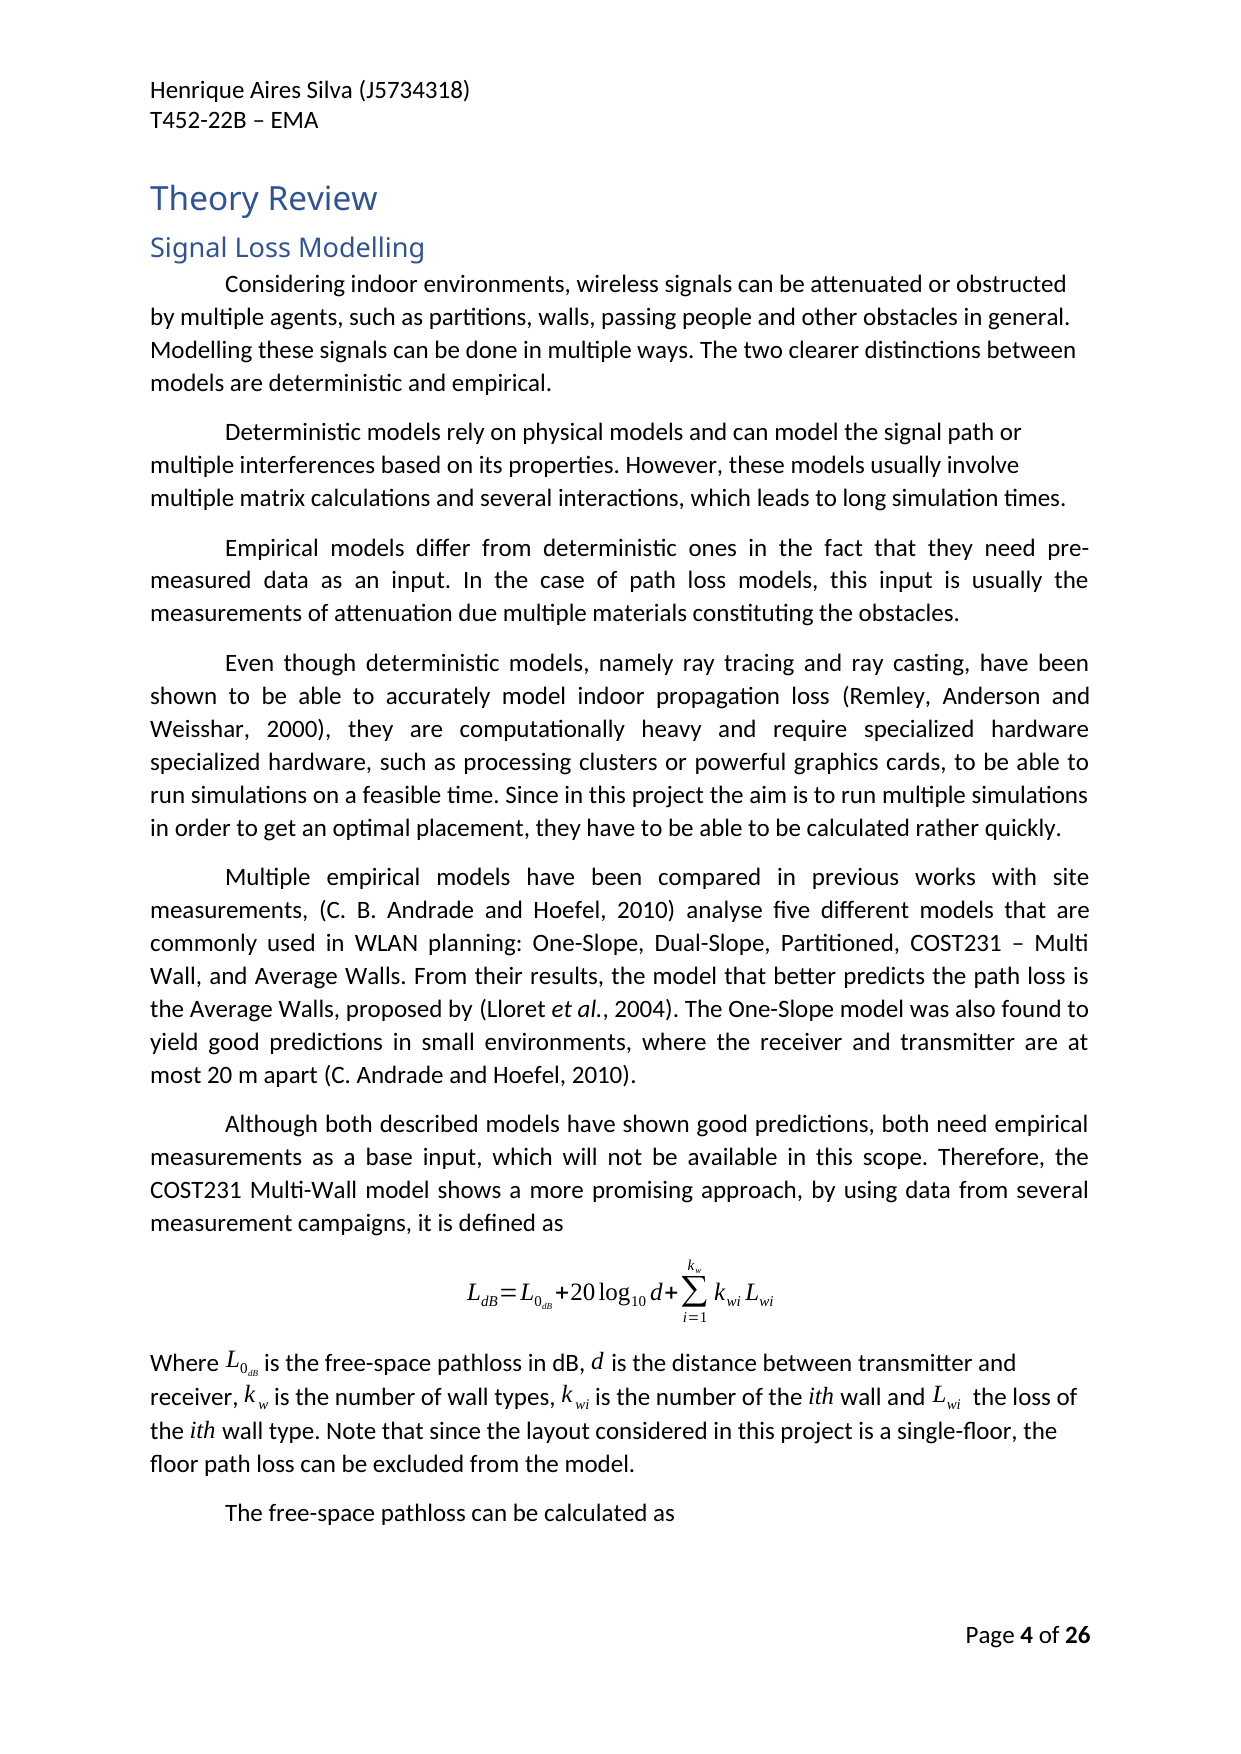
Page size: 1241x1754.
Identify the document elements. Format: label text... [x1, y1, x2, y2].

text Even though deterministic models, namely ray tracing and ray casting, have been shown to be able to accurately model indoor propagation loss (Remley, Anderson and Weisshar, 2000), they are computationally heavy and require specialized hardware specialized hardware, such as processing clusters or powerful graphics cards, to be able to run simulations on a feasible time. Since in this project the aim is to run multiple simulations in order to get an optimal placement, they have to be able to be calculated rather quickly. [150, 647, 1090, 842]
text Where is the free-space pathloss in dB, is the distance between transmitter and receiver, is the number of wall types, is the number of the wall and the loss of the wall type. Note that since the layout considered in this project is a single-floor, the floor path loss can be excluded from the model. [150, 1345, 1090, 1478]
text Although both described models have shown good predictions, both need empirical measurements as a base input, which will not be available in this scope. Therefore, the COST231 Multi-Wall model shows a more promising approach, by using data from several measurement campaigns, it is defined as [150, 1108, 1090, 1238]
text The free-space pathloss can be calculated as [150, 1497, 1090, 1528]
text Multiple empirical models have been compared in previous works with site measurements, (C. B. Andrade and Hoefel, 2010) analyse five different models that are commonly used in WLAN planning: One-Slope, Dual-Slope, Partitioned, COST231 – Multi Wall, and Average Walls. From their results, the model that better predicts the path loss is the Average Walls, proposed by (Lloret et al., 2004). The One-Slope model was also found to yield good predictions in small environments, where the receiver and transmitter are at most 20 m apart (C. Andrade and Hoefel, 2010). [150, 861, 1090, 1089]
subtitle Signal Loss Modelling [150, 228, 1090, 265]
text Considering indoor environments, wireless signals can be attenuated or obstructed by multiple agents, such as partitions, walls, passing people and other obstacles in general. Modelling these signals can be done in multiple ways. The two clearer distinctions between models are deterministic and empirical. [150, 268, 1090, 397]
text Empirical models differ from deterministic ones in the fact that they need pre-measured data as an input. In the case of path loss models, this input is usually the measurements of attenuation due multiple materials constituting the obstacles. [150, 532, 1090, 628]
text Deterministic models rely on physical models and can model the signal path or multiple interferences based on its properties. However, these models usually involve multiple matrix calculations and several interactions, which leads to long simulation times. [150, 416, 1090, 513]
subtitle Theory Review [150, 175, 1090, 220]
